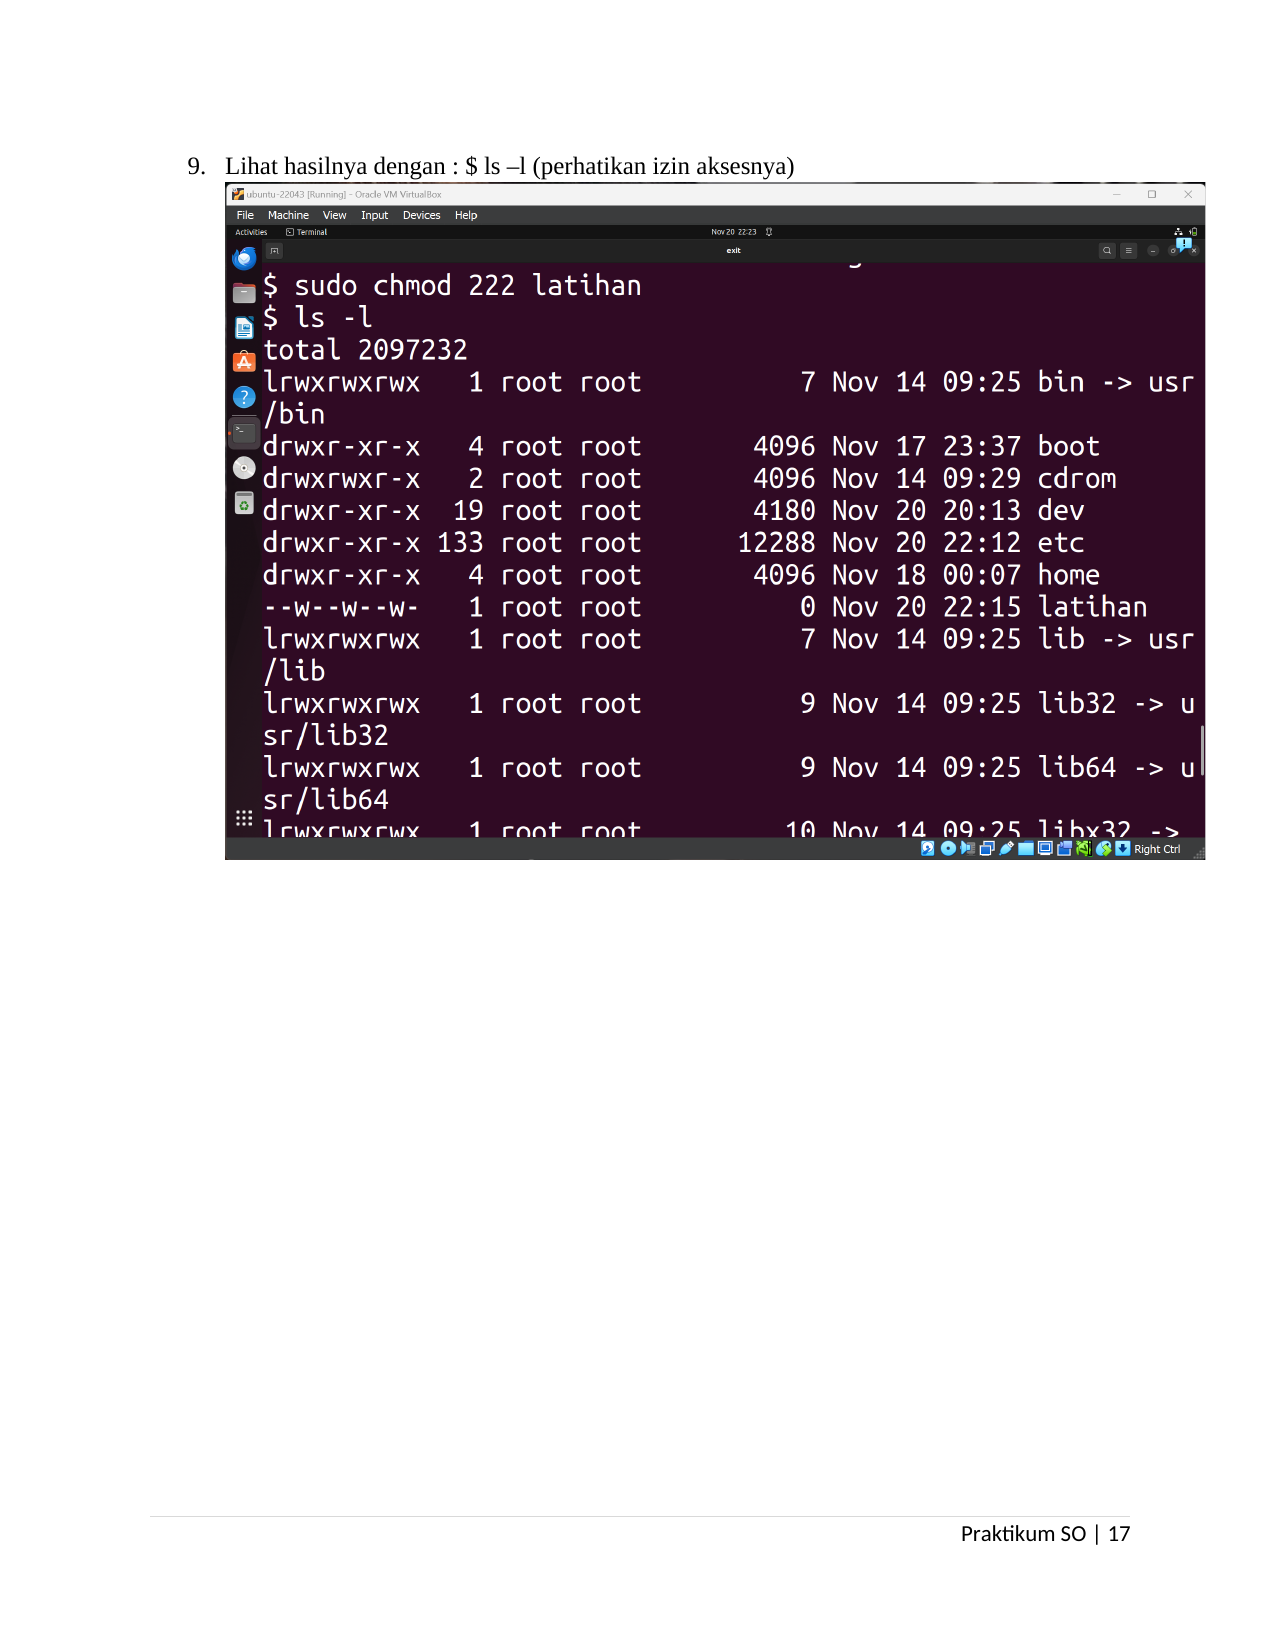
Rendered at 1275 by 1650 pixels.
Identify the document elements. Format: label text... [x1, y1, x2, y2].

picture [225, 182, 1206, 860]
subtitle Lihat hasilnya dengan : $ ls –l (perhatikan izin aksesnya) [187, 151, 1130, 180]
